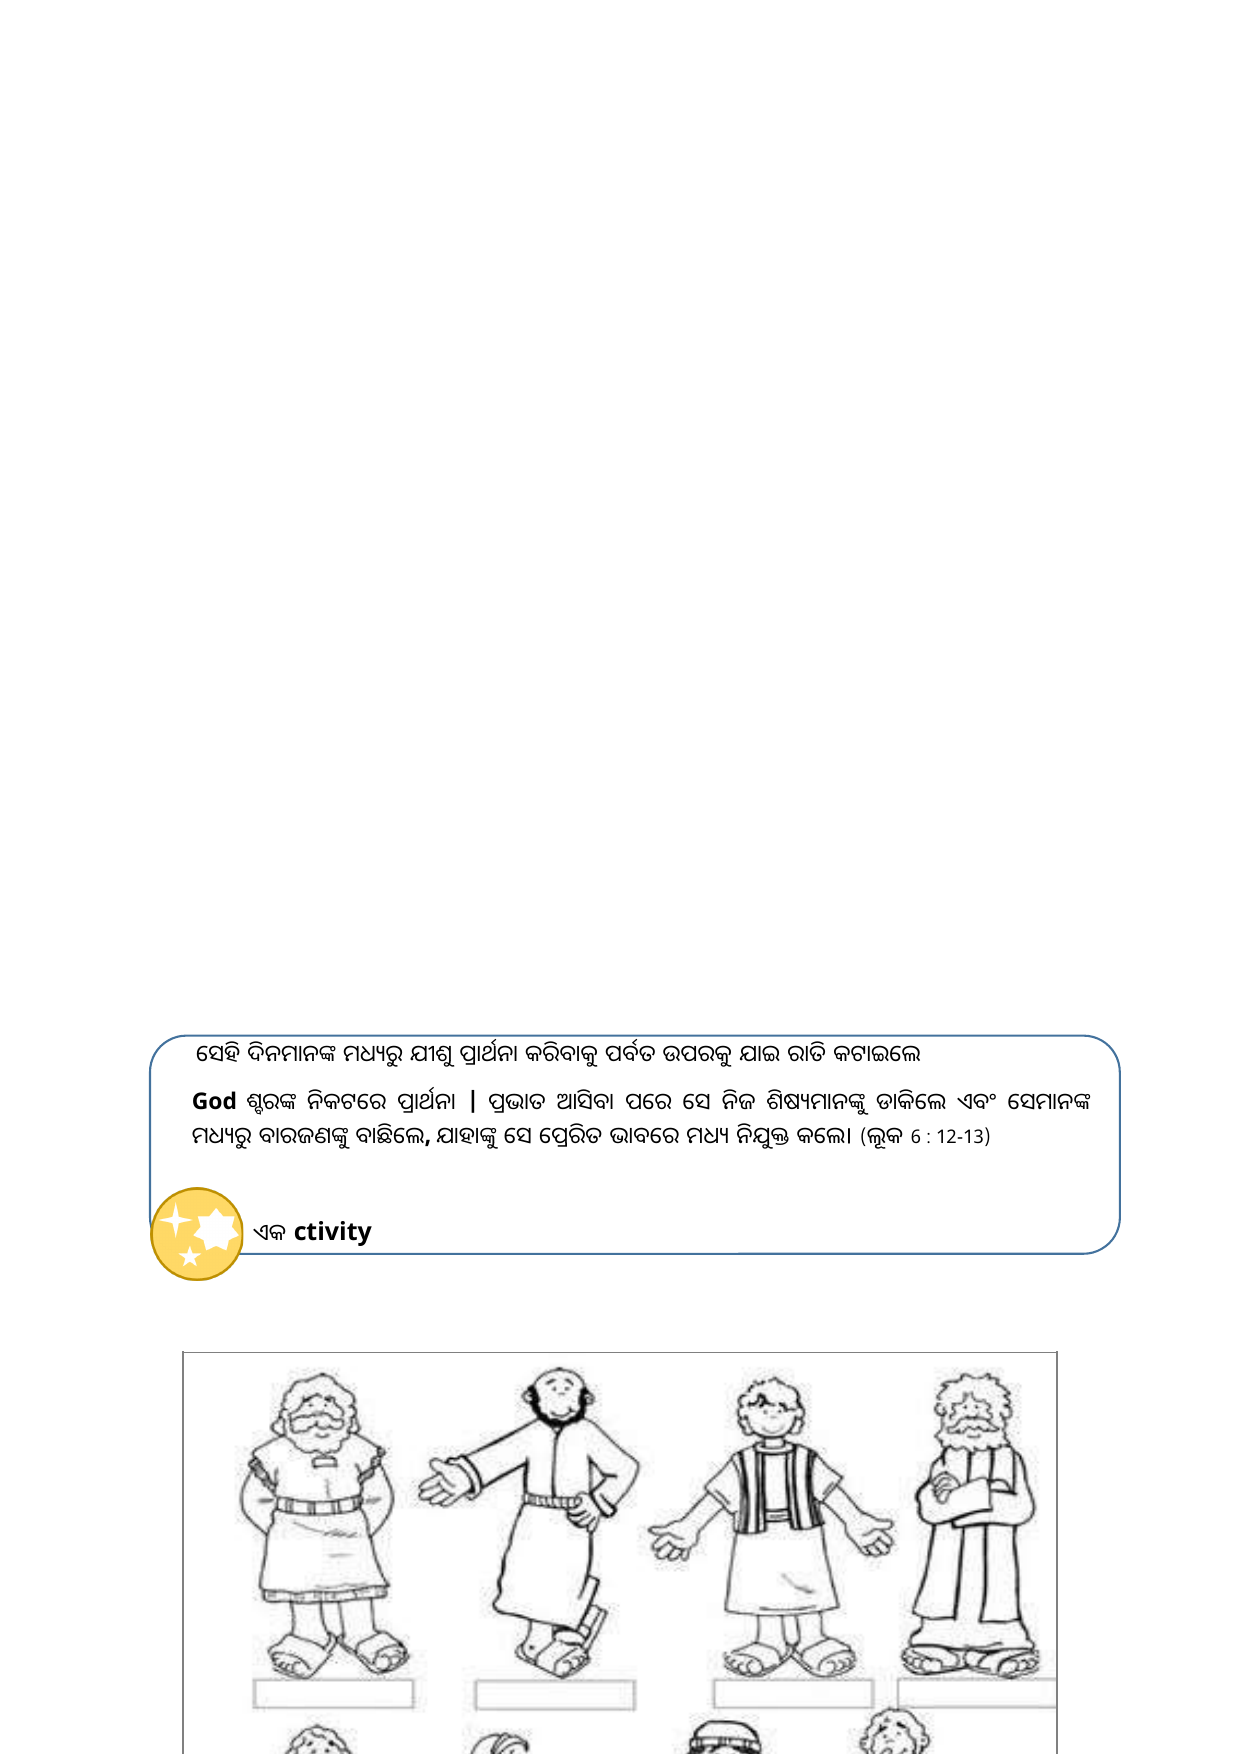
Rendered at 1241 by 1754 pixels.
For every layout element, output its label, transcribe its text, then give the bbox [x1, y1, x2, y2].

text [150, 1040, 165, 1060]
picture [184, 1353, 1056, 1754]
text ସେହି ଦିନମାନଙ୍କ ମଧ୍ୟରୁ ଯୀଶୁ ପ୍ରାର୍ଥନା କରିବାକୁ ପର୍ବତ ଉପରକୁ ଯାଇ ରାତି କଟାଇଲେ [152, 1040, 1090, 1066]
text ଏକ ctivity [244, 1213, 1090, 1247]
text God ଶ୍ବରଙ୍କ ନିକଟରେ ପ୍ରାର୍ଥନା | ପ୍ରଭାତ ଆସିବା ପରେ ସେ ନିଜ ଶିଷ୍ୟମାନଙ୍କୁ ଡାକିଲେ ଏବଂ ସେମାନଙ୍କ ମଧ୍ୟରୁ ବାରଜଣଙ୍କୁ ବାଛିଲେ, ଯାହାଙ୍କୁ ସେ ପ୍ରେରିତ ଭାବରେ ମଧ୍ୟ ନିଯୁକ୍ତ କଲେ। (ଲୂକ 6 : 12-13) [192, 1085, 1090, 1150]
picture [150, 1187, 244, 1281]
